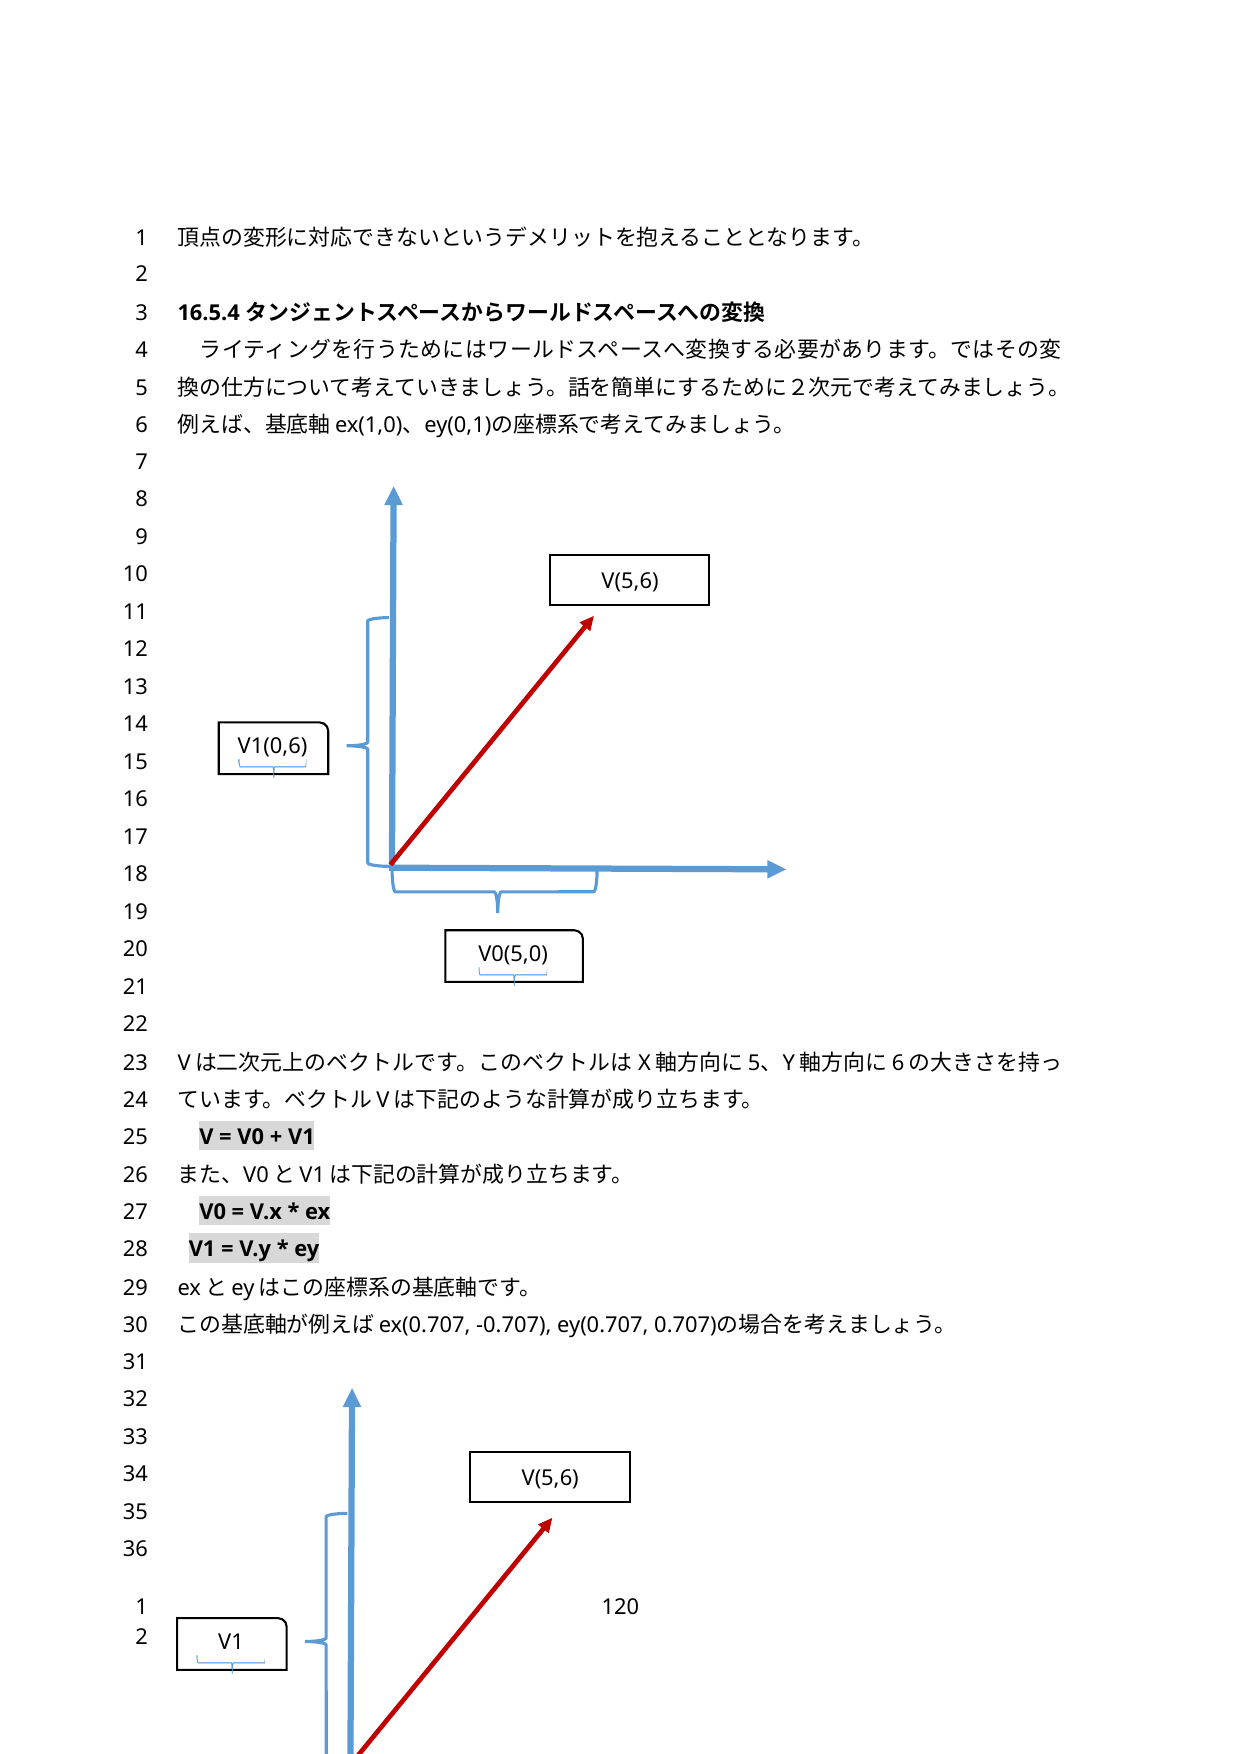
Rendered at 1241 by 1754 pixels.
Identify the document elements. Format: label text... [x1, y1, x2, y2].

text V = V0 + V1 [177, 1117, 1063, 1154]
text Vは二次元上のベクトルです。このベクトルはX軸方向に5、Y軸方向に6の大きさを持っています。ベクトルVは下記のような計算が成り立ちます。 [177, 1042, 1063, 1117]
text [177, 217, 1063, 254]
text exとeyはこの座標系の基底軸です。 [177, 1267, 1063, 1304]
text この基底軸が例えばex(0.707, -0.707), ey(0.707, 0.707)の場合を考えましょう。 [177, 1304, 1063, 1342]
text また、V0とV1は下記の計算が成り立ちます。 [177, 1154, 1063, 1192]
text V1 = V.y * ey [177, 1229, 1063, 1267]
text 16.5.4 タンジェントスペースからワールドスペースへの変換 [177, 292, 1063, 329]
text 例えば、基底軸ex(1,0)、ey(0,1)の座標系で考えてみましょう。 [177, 404, 1063, 442]
text ライティングを行うためにはワールドスペースへ変換する必要があります。ではその変換の仕方について考えていきましょう。話を簡単にするために２次元で考えてみましょう。 [177, 329, 1063, 404]
text V0 = V.x * ex [177, 1192, 1063, 1229]
